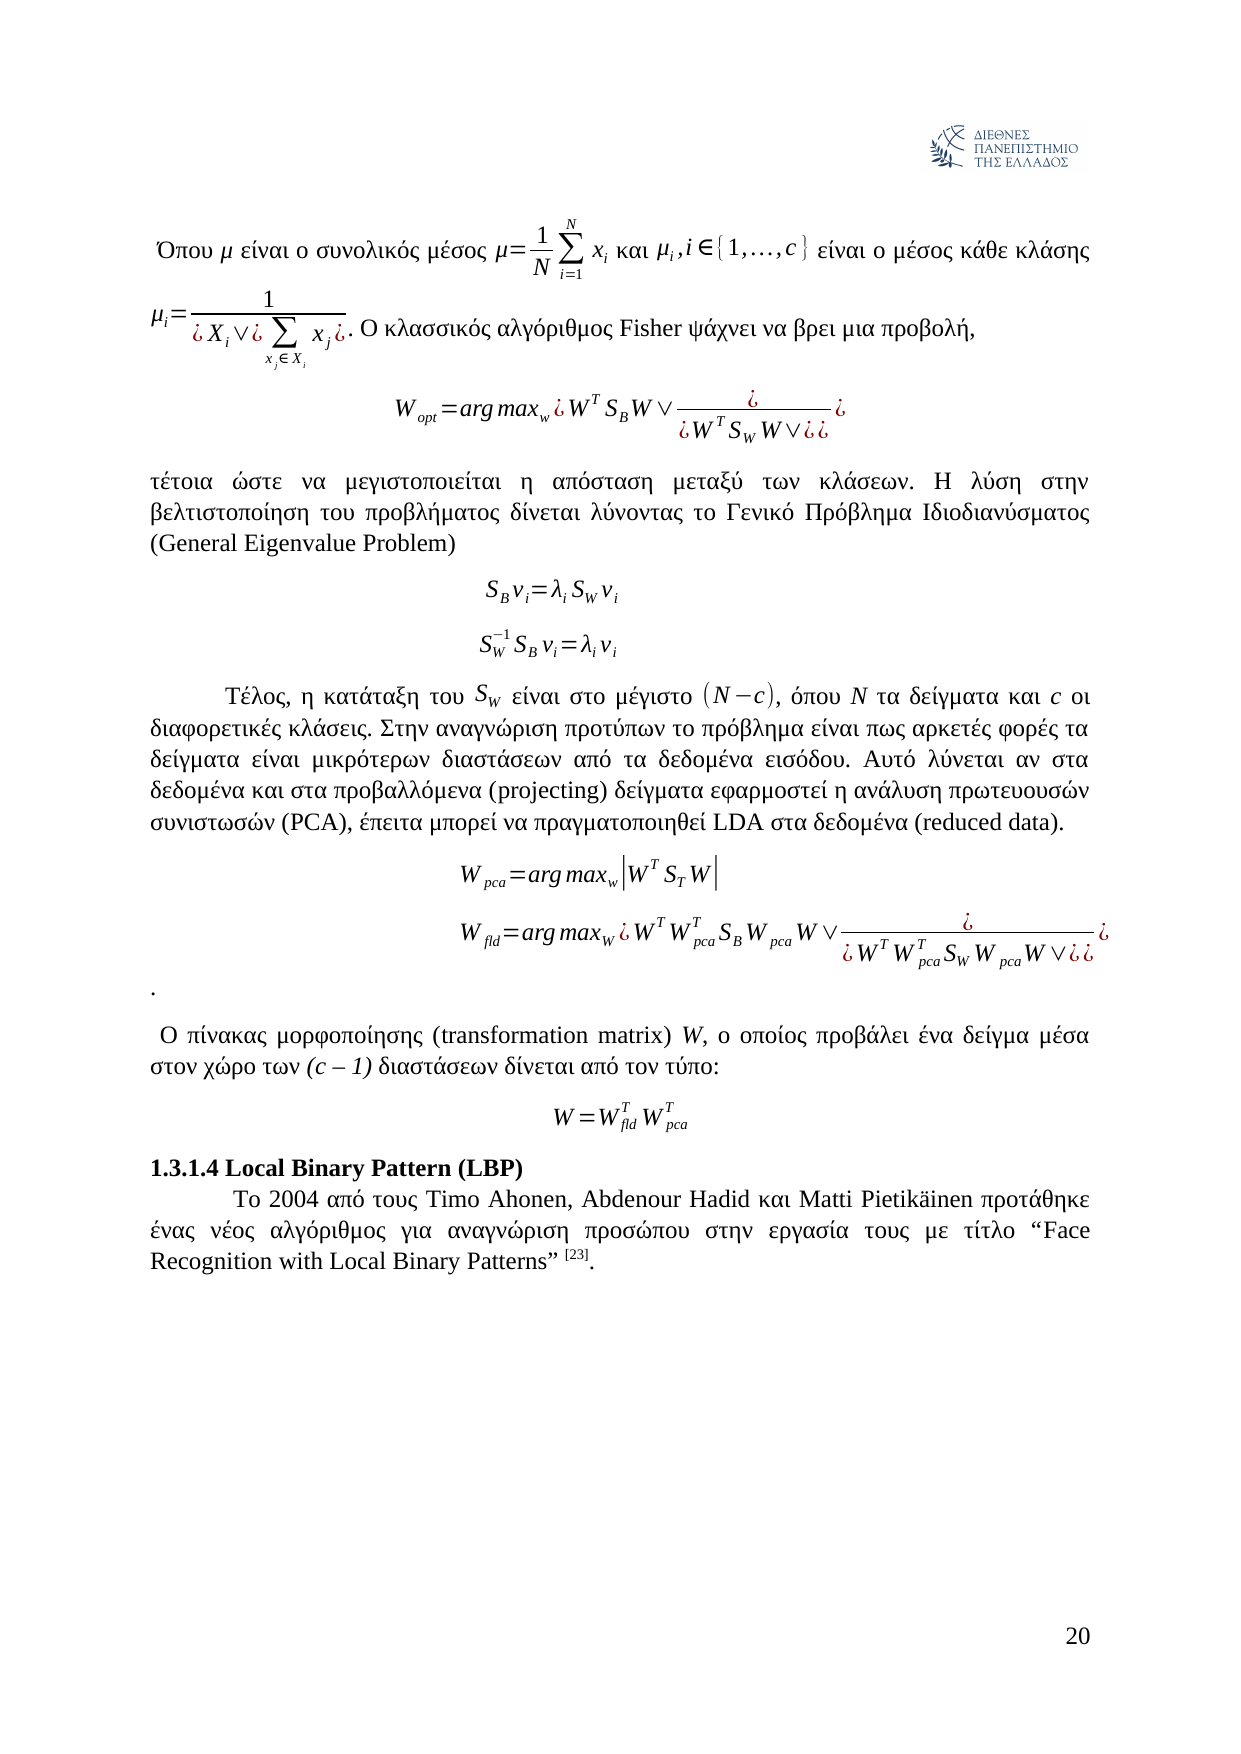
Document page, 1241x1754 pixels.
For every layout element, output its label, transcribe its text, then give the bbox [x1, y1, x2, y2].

subtitle 1.3.1.4 Local Binary Pattern (LBP) [150, 1153, 1090, 1181]
text . [150, 912, 1090, 1001]
text To 2004 από τους Timo Ahonen, Abdenour Hadid και Matti Pietikäinen προτάθηκε ένας νέος αλγόριθμος για αναγνώριση προσώπου στην εργασία τους με τίτλο “Face Recognition with Local Binary Patterns” [23]. [150, 1184, 1090, 1274]
picture [917, 120, 1091, 174]
text Όπου μ είναι ο συνολικός μέσος και είναι ο μέσος κάθε κλάσης . Ο κλασσικός αλγόριθμος Fisher ψάχνει να βρει μια προβολή, [150, 216, 1090, 369]
text O πίνακας μορφοποίησης (transformation matrix) W, ο οποίος προβάλει ένα δείγμα μέσα στον χώρο των (c – 1) διαστάσεων δίνεται από τον τύπο: [150, 1020, 1090, 1080]
text Τέλος, η κατάταξη του είναι στο μέγιστο , όπου N τα δείγματα και c οι διαφορετικές κλάσεις. Στην αναγνώριση προτύπων το πρόβλημα είναι πως αρκετές φορές τα δείγματα είναι μικρότερων διαστάσεων από τα δεδομένα εισόδου. Αυτό λύνεται αν στα δεδομένα και στα προβαλλόμενα (projecting) δείγματα εφαρμοστεί η ανάλυση πρωτευουσών συνιστωσών (PCA), έπειτα μπορεί να πραγματοποιηθεί LDA στα δεδομένα (reduced data). [150, 680, 1090, 835]
text τέτοια ώστε να μεγιστοποιείται η απόσταση μεταξύ των κλάσεων. Η λύση στην βελτιστοποίηση του προβλήματος δίνεται λύνοντας το Γενικό Πρόβλημα Ιδιοδιανύσματος (General Eigenvalue Problem) [150, 466, 1090, 557]
